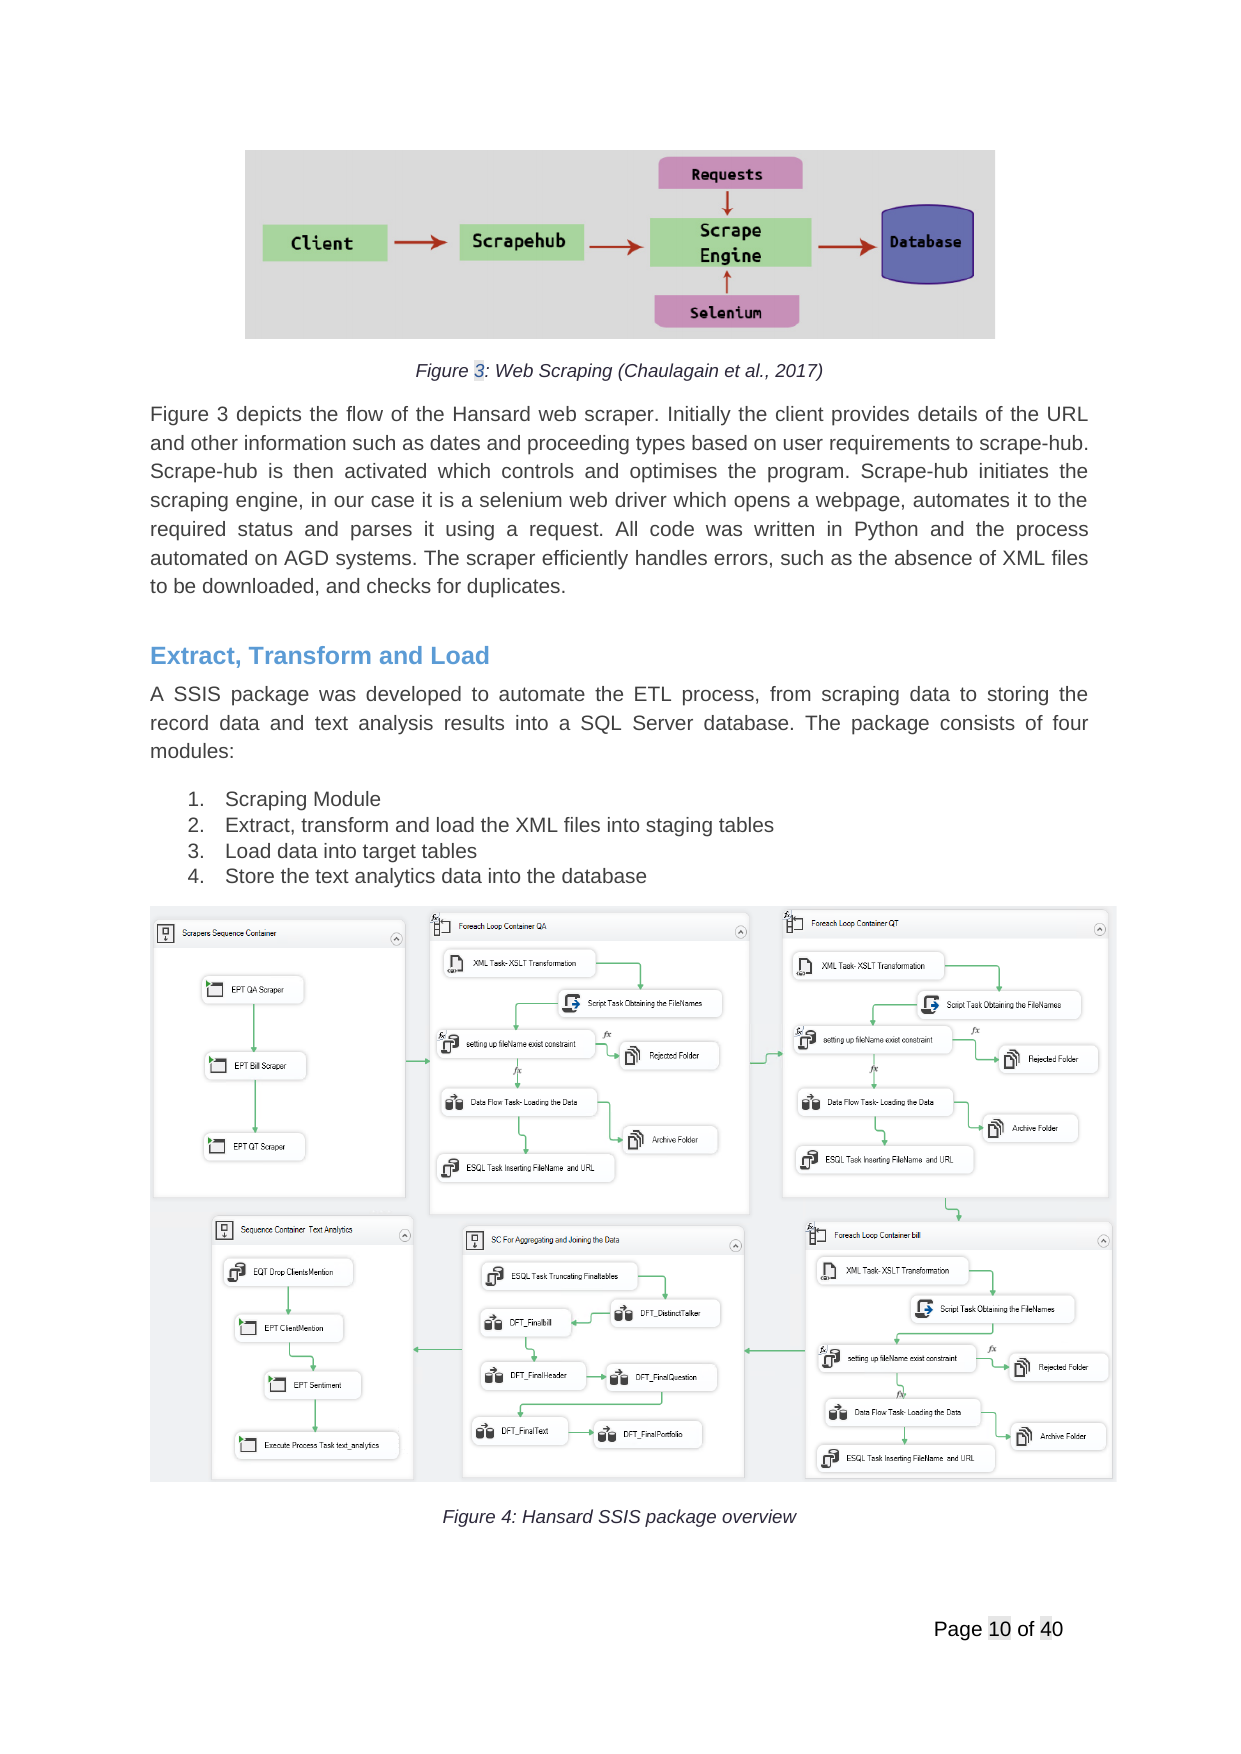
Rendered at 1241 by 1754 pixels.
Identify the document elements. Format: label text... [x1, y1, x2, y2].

text Figure 3: Web Scraping (Chaulagain et al., 2017) [150, 359, 1090, 381]
list Scraping Module [187, 787, 1090, 811]
list Extract, transform and load the XML files into staging tables [187, 813, 1090, 837]
subtitle Extract, Transform and Load [150, 641, 1090, 669]
text Figure 4: Hansard SSIS package overview [150, 1505, 1090, 1527]
text Figure 3 depicts the flow of the Hansard web scraper. Initially the client provides details of the URL and other information such as dates and proceeding types based on user requirements to scrape-hub. Scrape-hub is then activated which controls and optimises the program. Scrape-hub initiates the scraping engine, in our case it is a selenium web driver which opens a webpage, automates it to the required status and parses it using a request. All code was written in Python and the process automated on AGD systems. The scraper efficiently handles errors, such as the absence of XML files to be downloaded, and checks for duplicates. [150, 402, 1090, 598]
text A SSIS package was developed to automate the ETL process, from scraping data to storing the record data and text analysis results into a SQL Server database. The package consists of four modules: [150, 682, 1090, 763]
picture [245, 150, 995, 339]
list Load data into target tables [187, 838, 1090, 862]
list Store the text analytics data into the database [187, 864, 1090, 888]
picture [150, 906, 1117, 1482]
